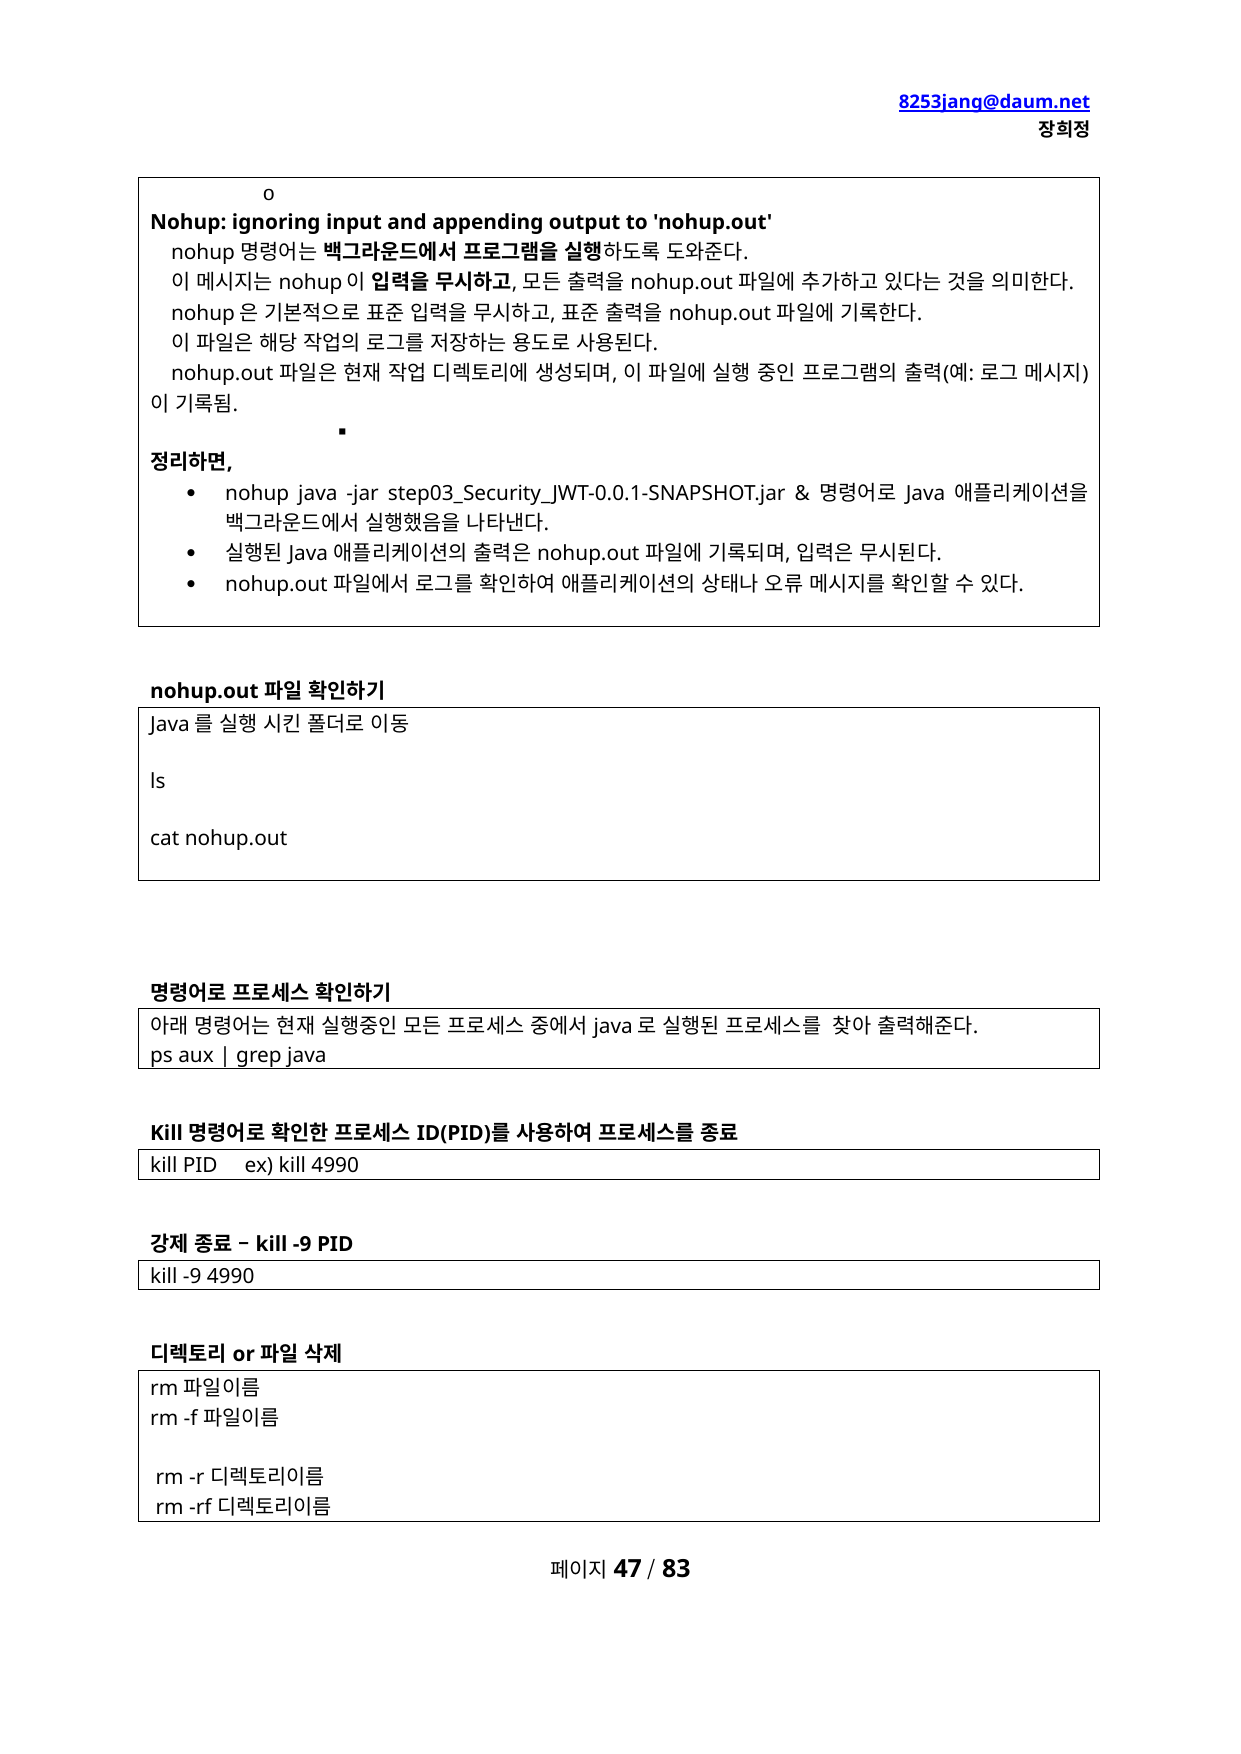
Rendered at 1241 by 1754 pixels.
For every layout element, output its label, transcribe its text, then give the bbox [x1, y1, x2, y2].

table_header kill -9 4990 [139, 1261, 1099, 1289]
table_header Java를 실행 시킨 폴더로 이동 ls cat nohup.out [139, 708, 1099, 880]
text 명령어로 프로세스 확인하기 [150, 976, 1090, 1006]
table_header rm 파일이름 rm -f 파일이름 rm -r 디렉토리이름 rm -rf 디렉토리이름 [139, 1371, 1099, 1521]
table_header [139, 178, 1099, 626]
text Kill 명령어로 확인한 프로세스 ID(PID)를 사용하여 프로세스를 종료 [150, 1116, 1090, 1147]
text nohup.out 파일 확인하기 [150, 674, 1090, 704]
text 강제 종료 – kill -9 PID [150, 1227, 1090, 1257]
text 디렉토리 or 파일 삭제 [150, 1337, 1090, 1368]
table_header kill PID ex) kill 4990 [139, 1150, 1099, 1179]
table_header 아래 명령어는 현재 실행중인 모든 프로세스 중에서 java로 실행된 프로세스를 찾아 출력해준다. ps aux | grep java [139, 1009, 1099, 1068]
